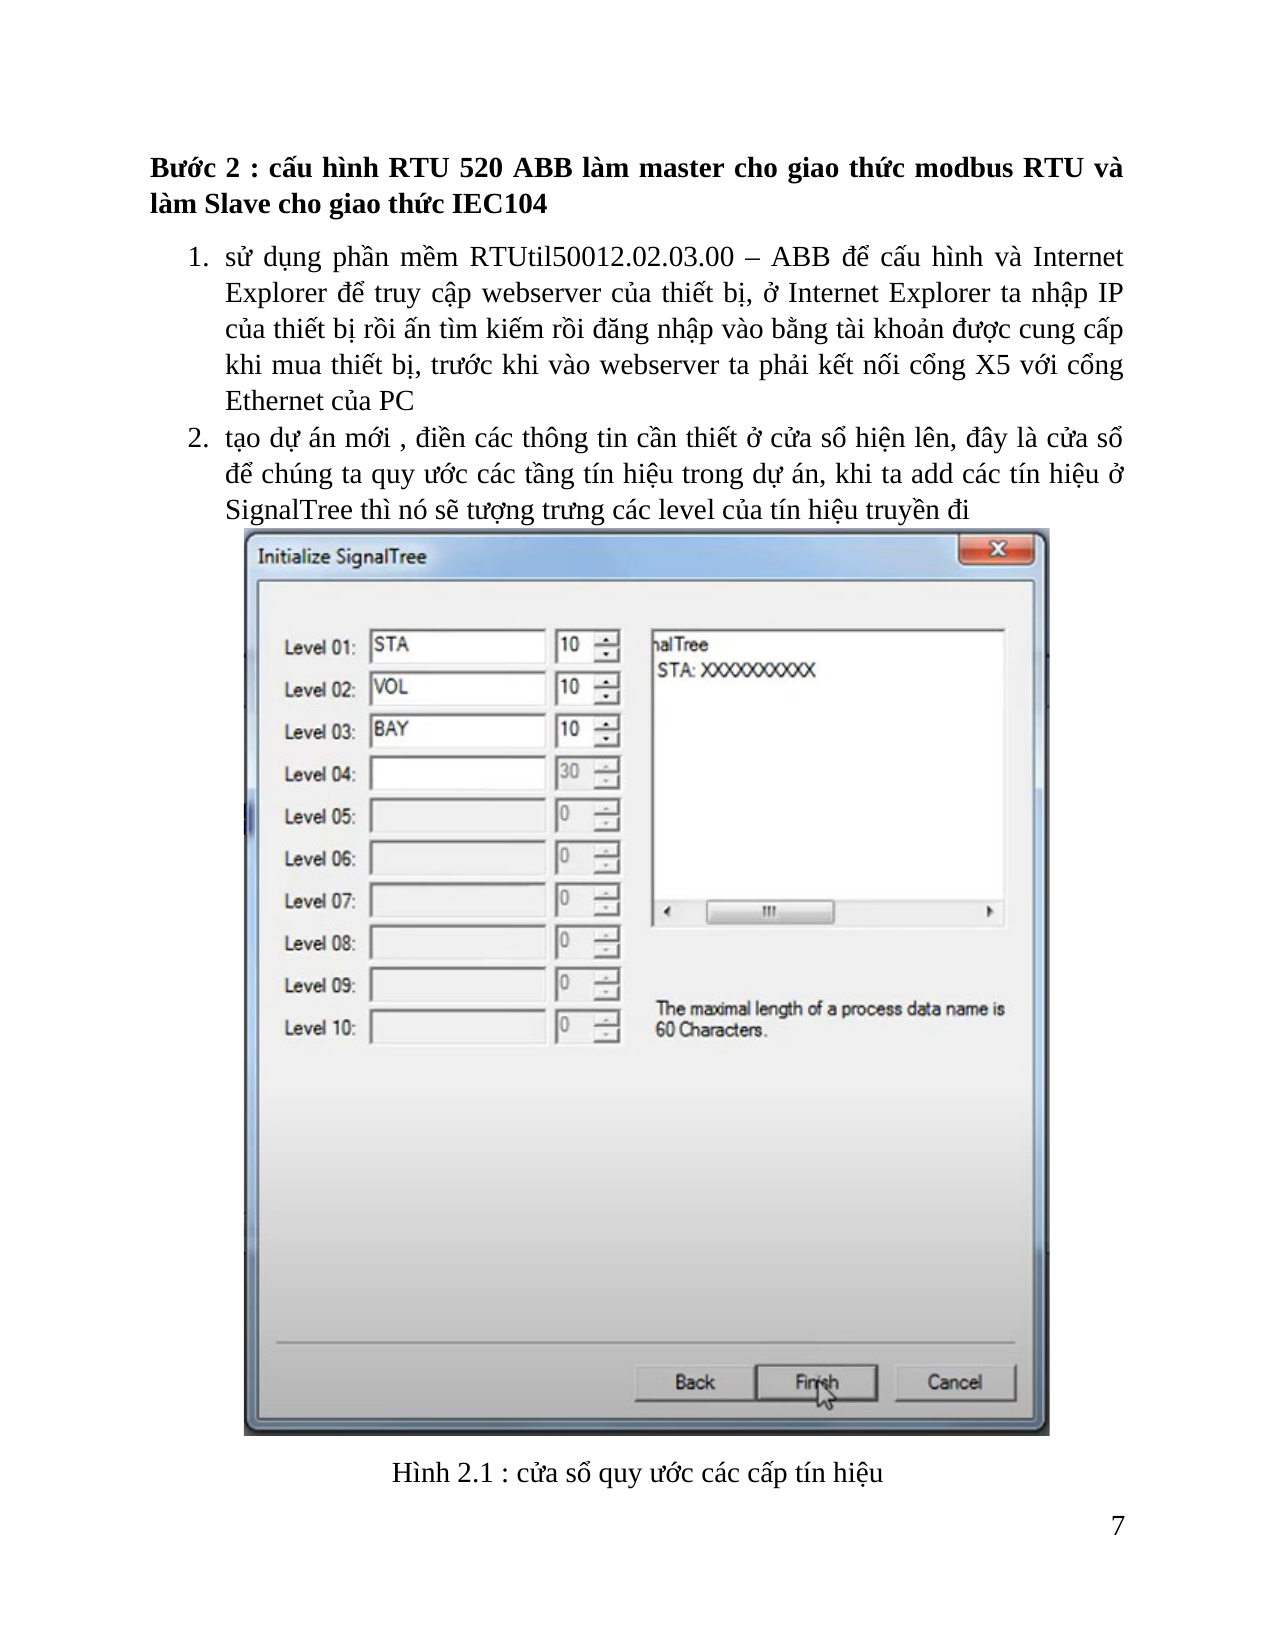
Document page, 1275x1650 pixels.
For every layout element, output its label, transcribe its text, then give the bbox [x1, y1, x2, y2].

text Bước 2 : cấu hình RTU 520 ABB làm master cho giao thức modbus RTU và làm Slave cho giao thức IEC104 [150, 150, 1125, 220]
picture [243, 528, 1050, 1436]
list tạo dự án mới , điền các thông tin cần thiết ở cửa sổ hiện lên, đây là cửa sổ để chúng ta quy ước các tầng tín hiệu trong dự án, khi ta add các tín hiệu ở SignalTree thì nó sẽ tượng trưng các level của tín hiệu truyền đi [187, 420, 1125, 526]
list sử dụng phần mềm RTUtil50012.02.03.00 – ABB để cấu hình và Internet Explorer để truy cập webserver của thiết bị, ở Internet Explorer ta nhập IP của thiết bị rồi ấn tìm kiếm rồi đăng nhập vào bằng tài khoản được cung cấp khi mua thiết bị, trước khi vào webserver ta phải kết nối cổng X5 với cổng Ethernet của PC [187, 239, 1125, 417]
text Hình 2.1 : cửa sổ quy ước các cấp tín hiệu [150, 1455, 1125, 1489]
